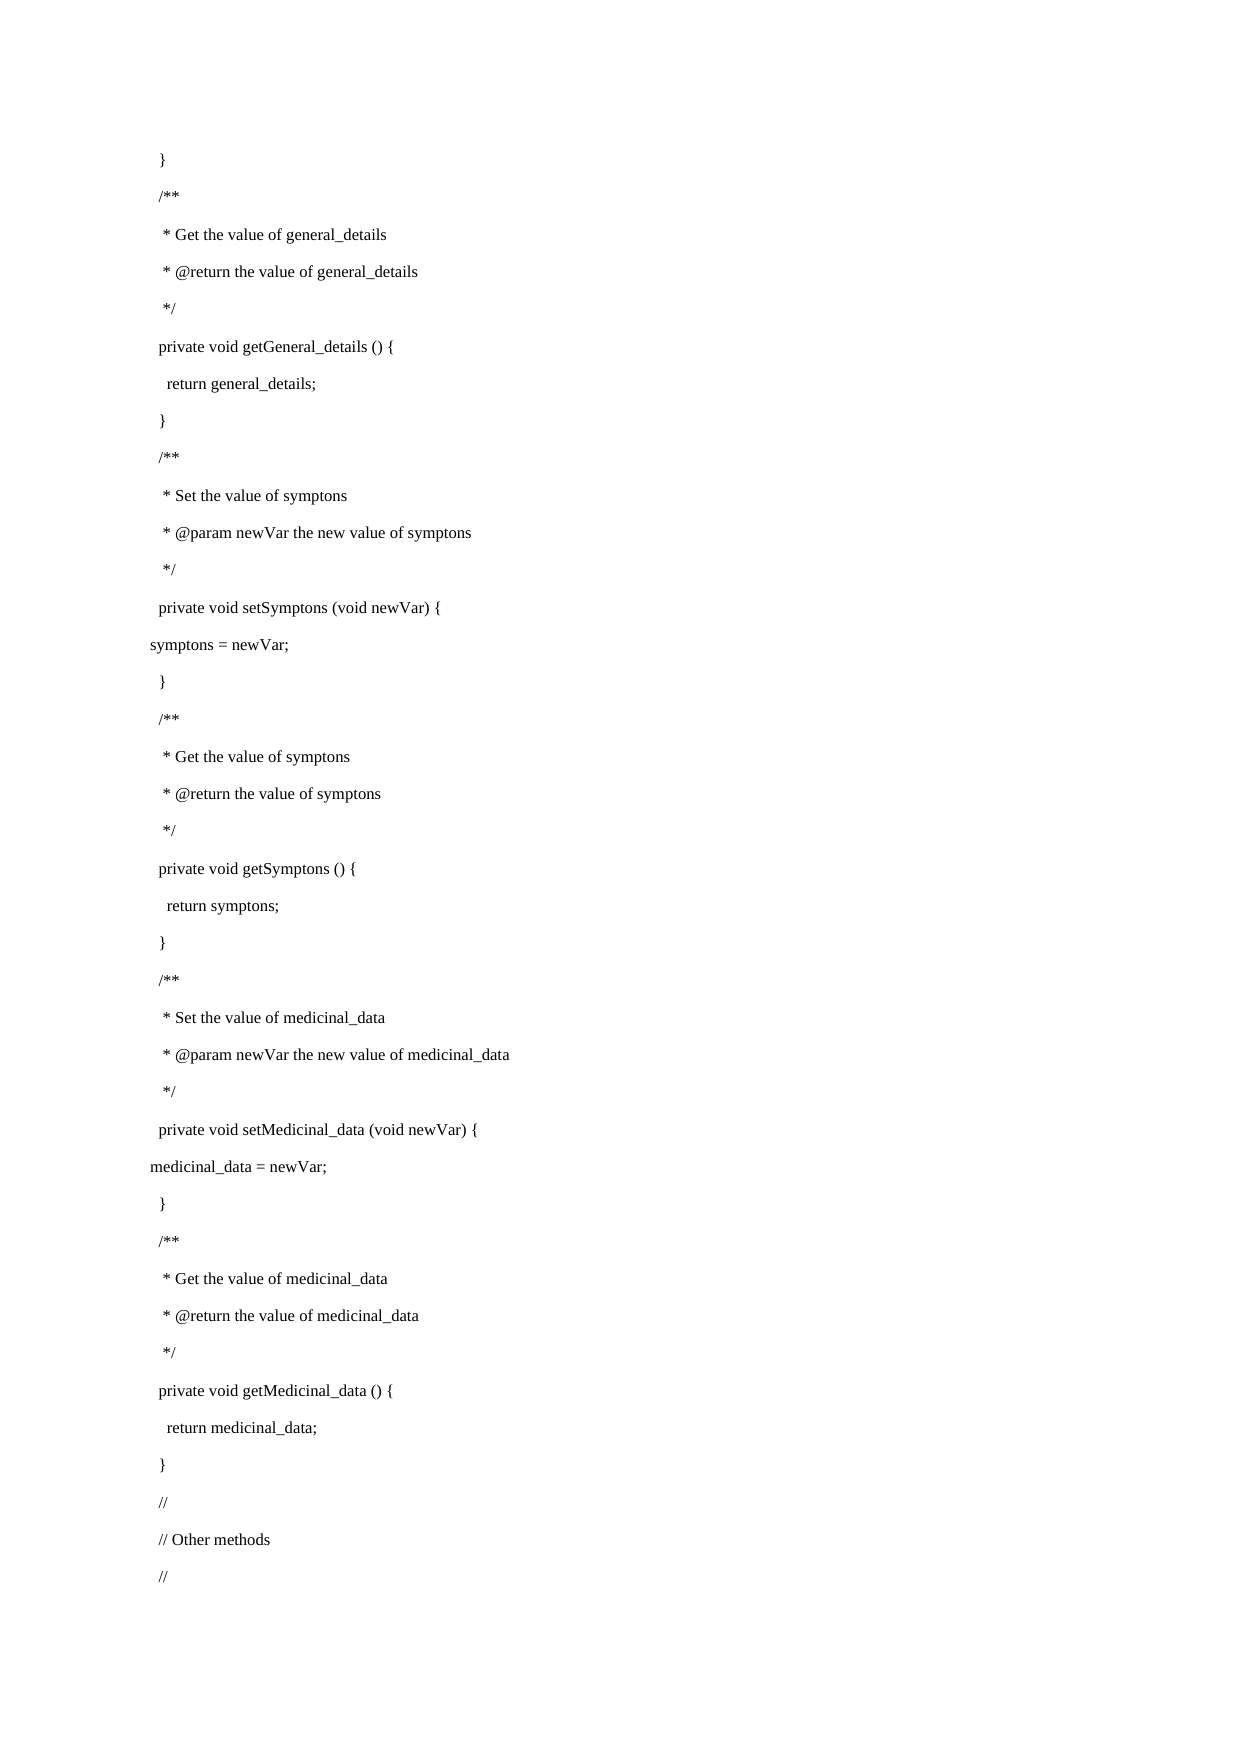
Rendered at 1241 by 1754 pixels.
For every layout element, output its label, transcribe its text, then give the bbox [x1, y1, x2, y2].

text /** [150, 709, 1090, 728]
text */ [150, 821, 1090, 840]
text * @param newVar the new value of symptons [150, 523, 1090, 542]
text */ [150, 560, 1090, 579]
text private void getMedicinal_data () { [150, 1381, 1090, 1400]
text symptons = newVar; [150, 635, 1090, 654]
text private void getGeneral_details () { [150, 336, 1090, 356]
text * @return the value of symptons [150, 784, 1090, 803]
text * Get the value of medicinal_data [150, 1269, 1090, 1288]
text private void setMedicinal_data (void newVar) { [150, 1119, 1090, 1139]
text * @param newVar the new value of medicinal_data [150, 1045, 1090, 1064]
text /** [150, 448, 1090, 467]
text * Get the value of symptons [150, 747, 1090, 766]
text } [150, 1194, 1090, 1213]
text * Set the value of medicinal_data [150, 1008, 1090, 1027]
text * @return the value of general_details [150, 262, 1090, 281]
text } [150, 672, 1090, 691]
text medicinal_data = newVar; [150, 1157, 1090, 1176]
text return general_details; [150, 374, 1090, 393]
text * @return the value of medicinal_data [150, 1306, 1090, 1325]
text } [150, 411, 1090, 430]
text * Get the value of general_details [150, 224, 1090, 244]
text return medicinal_data; [150, 1418, 1090, 1437]
text return symptons; [150, 896, 1090, 915]
text private void getSymptons () { [150, 858, 1090, 878]
text // [150, 1567, 1090, 1586]
text private void setSymptons (void newVar) { [150, 597, 1090, 617]
text /** [150, 1231, 1090, 1251]
text } [150, 150, 1090, 169]
text /** [150, 970, 1090, 989]
text // [150, 1492, 1090, 1512]
text // Other methods [150, 1530, 1090, 1549]
text } [150, 1455, 1090, 1474]
text */ [150, 1343, 1090, 1362]
text } [150, 933, 1090, 952]
text */ [150, 299, 1090, 318]
text /** [150, 187, 1090, 206]
text * Set the value of symptons [150, 486, 1090, 505]
text */ [150, 1082, 1090, 1101]
